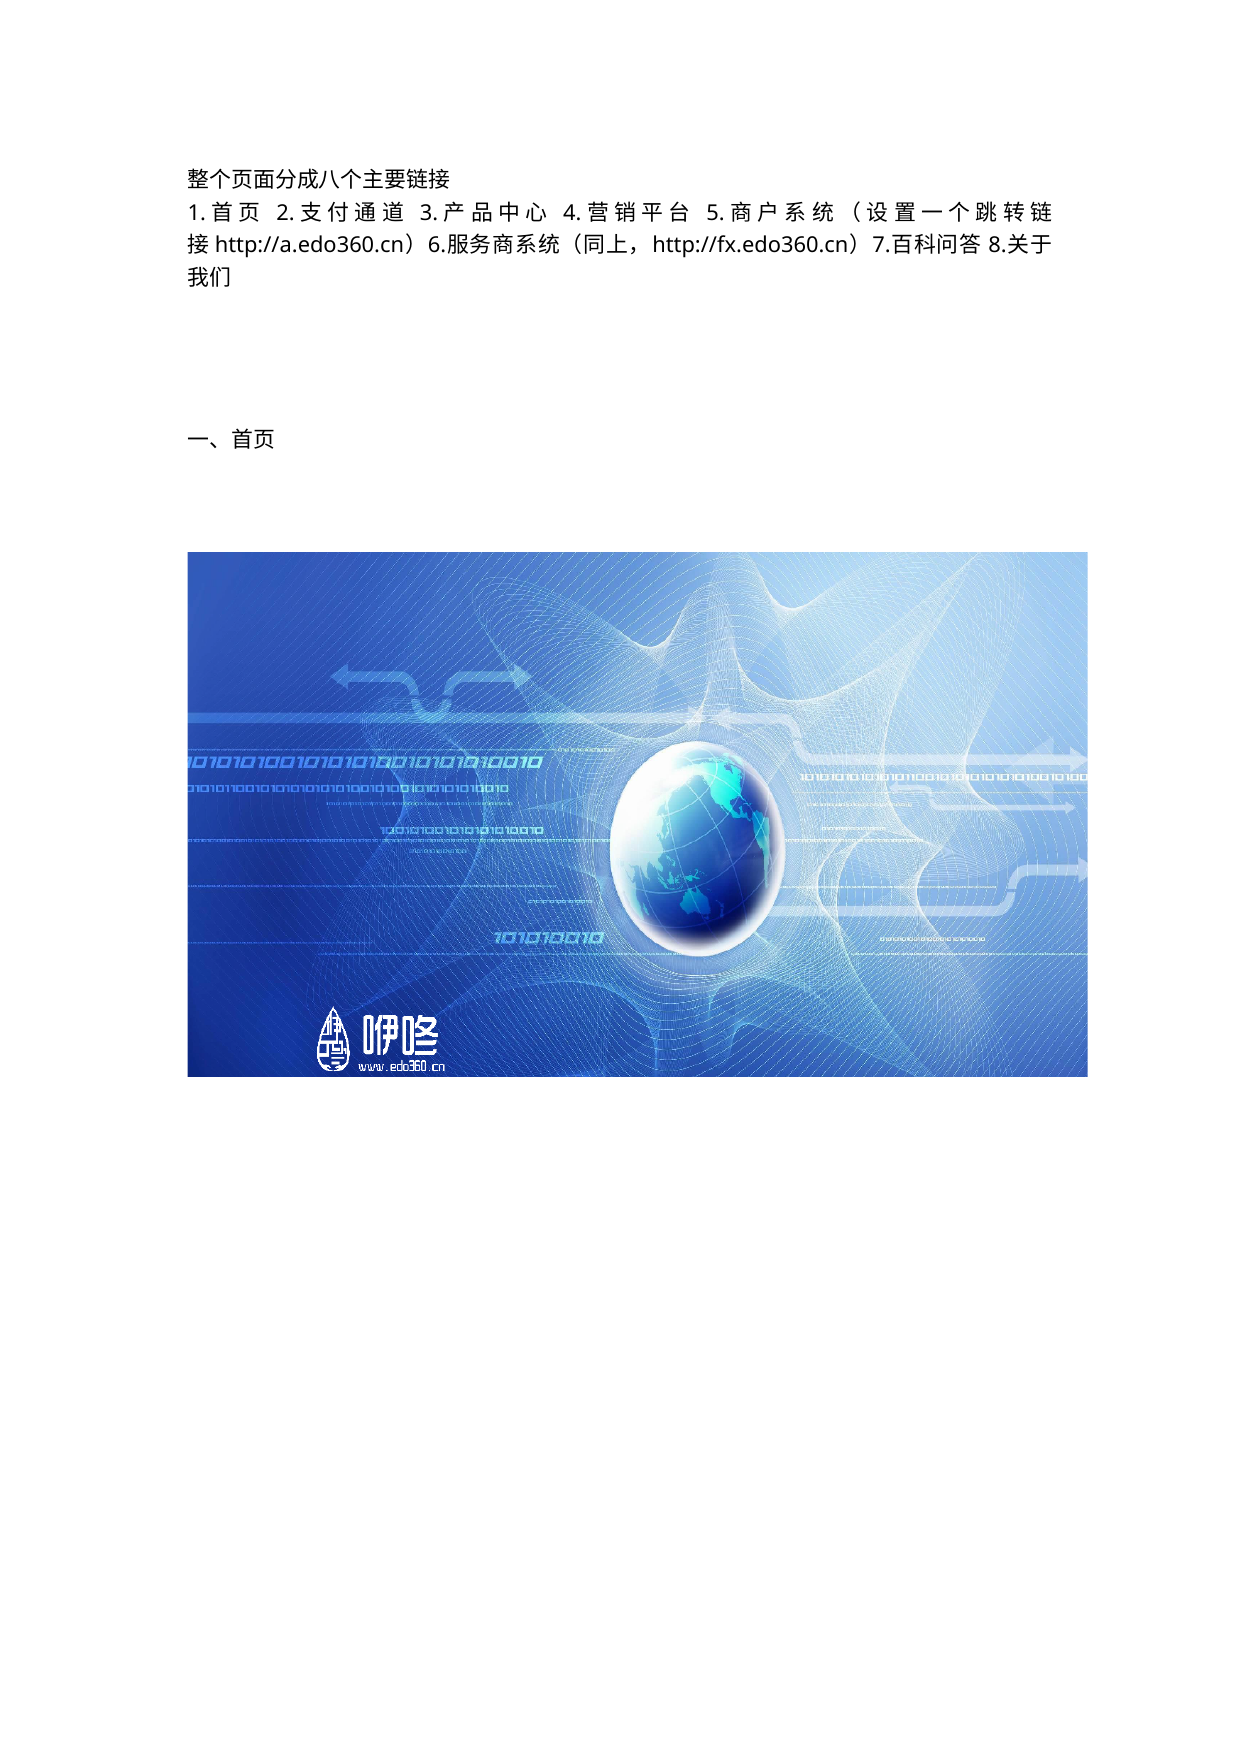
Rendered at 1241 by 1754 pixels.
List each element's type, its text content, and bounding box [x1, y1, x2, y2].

picture [187, 552, 1088, 1077]
text 1.首页 2.支付通道 3.产品中心 4.营销平台 5.商户系统（设置一个跳转链接http://a.edo360.cn）6.服务商系统（同上，http://fx.edo360.cn）7.百科问答 8.关于我们 [187, 194, 1053, 292]
text 一、首页 [187, 422, 1053, 454]
text 整个页面分成八个主要链接 [187, 162, 1053, 194]
